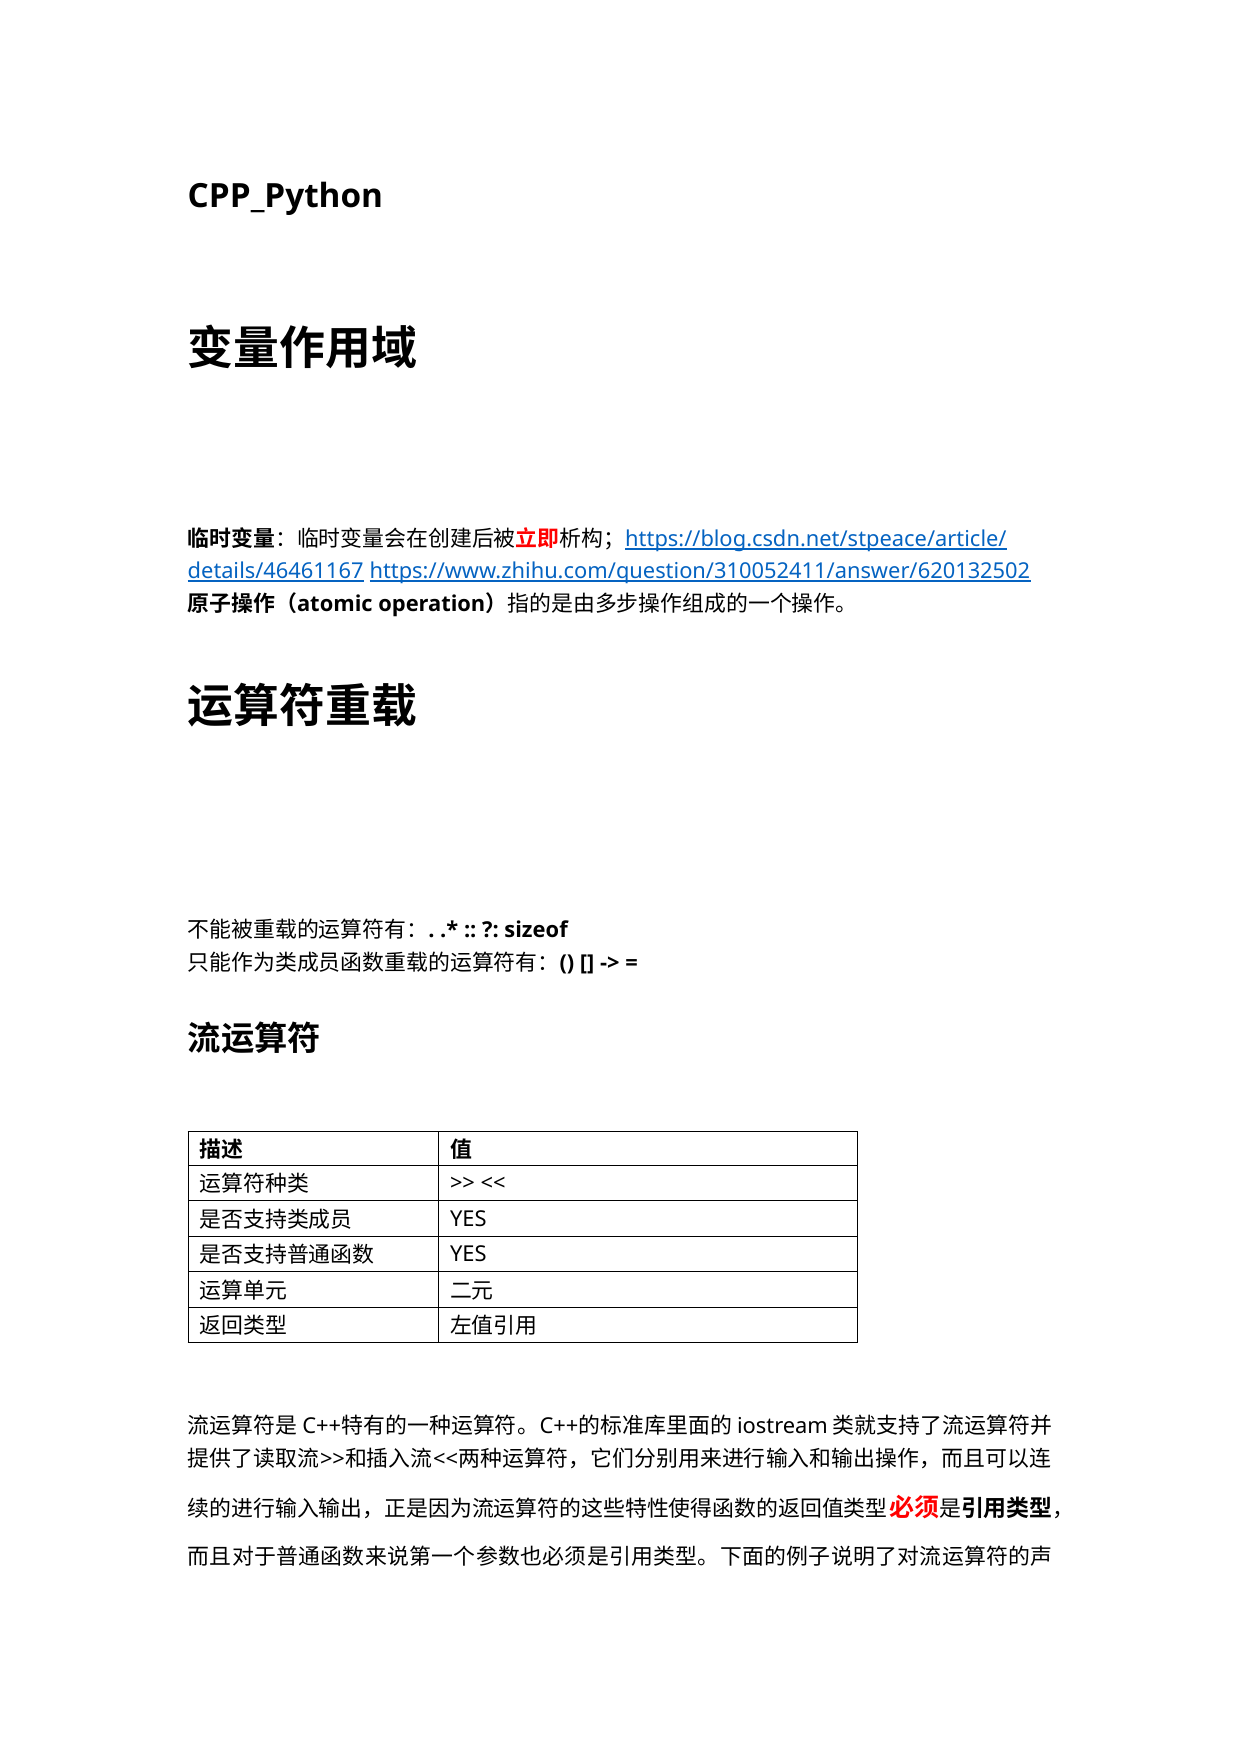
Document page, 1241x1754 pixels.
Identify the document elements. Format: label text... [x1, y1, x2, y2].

subtitle 变量作用域 [187, 296, 1053, 393]
table_header 值 [439, 1132, 857, 1164]
subtitle 运算符重载 [187, 654, 1053, 751]
table_cell 二元 [439, 1272, 857, 1307]
table_cell 运算符种类 [189, 1166, 438, 1200]
text 原子操作（atomic operation）指的是由多步操作组成的一个操作。 [187, 586, 1053, 618]
text 不能被重载的运算符有：. .* :: ?: sizeof [187, 912, 1053, 944]
text 只能作为类成员函数重载的运算符有：() [] -> = [187, 944, 1053, 977]
subtitle CPP_Python [187, 162, 1053, 227]
table_cell 运算单元 [189, 1272, 438, 1307]
text 临时变量：临时变量会在创建后被立即析构；https://blog.csdn.net/stpeace/article/details/46461167 https://www.zhihu.com/question/310052411/answer/620132502 [187, 521, 1053, 586]
table_cell YES [439, 1237, 857, 1271]
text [187, 1408, 1053, 1571]
subtitle 流运算符 [187, 1004, 1053, 1069]
table_header 描述 [189, 1132, 438, 1164]
table_cell 返回类型 [189, 1308, 438, 1342]
table_cell YES [439, 1201, 857, 1236]
table_cell 是否支持类成员 [189, 1201, 438, 1236]
table_cell >> << [439, 1166, 857, 1200]
table_cell 是否支持普通函数 [189, 1237, 438, 1271]
table_cell 左值引用 [439, 1308, 857, 1342]
